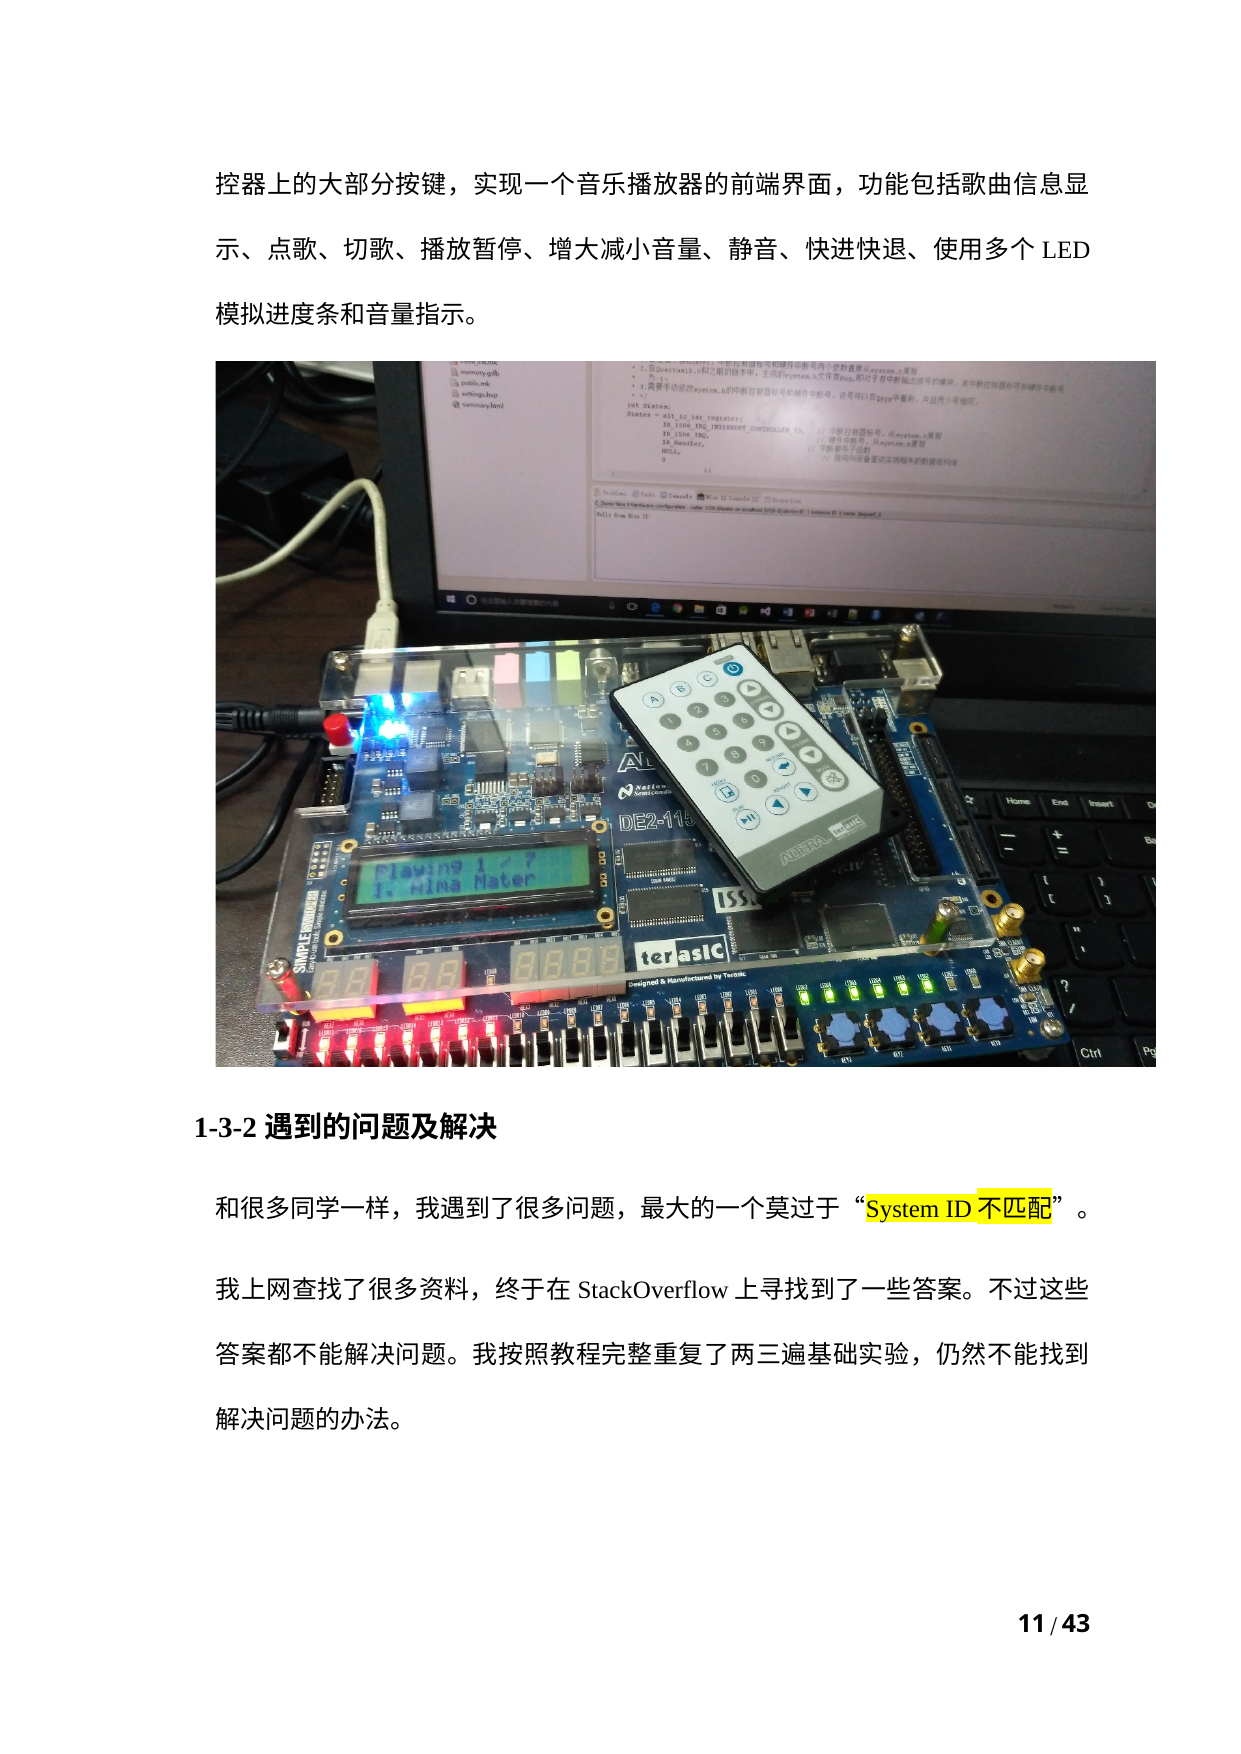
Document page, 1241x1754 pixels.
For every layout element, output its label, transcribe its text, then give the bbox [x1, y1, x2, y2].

text 和很多同学一样，我遇到了很多问题，最大的一个莫过于“System ID不匹配”。 [216, 1174, 1090, 1239]
picture [215, 361, 1156, 1067]
text 1-3-2 遇到的问题及解决 [194, 1092, 1090, 1157]
text 我上网查找了很多资料，终于在StackOverflow上寻找到了一些答案。不过这些答案都不能解决问题。我按照教程完整重复了两三遍基础实验，仍然不能找到解决问题的办法。 [216, 1255, 1090, 1450]
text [216, 150, 1090, 345]
